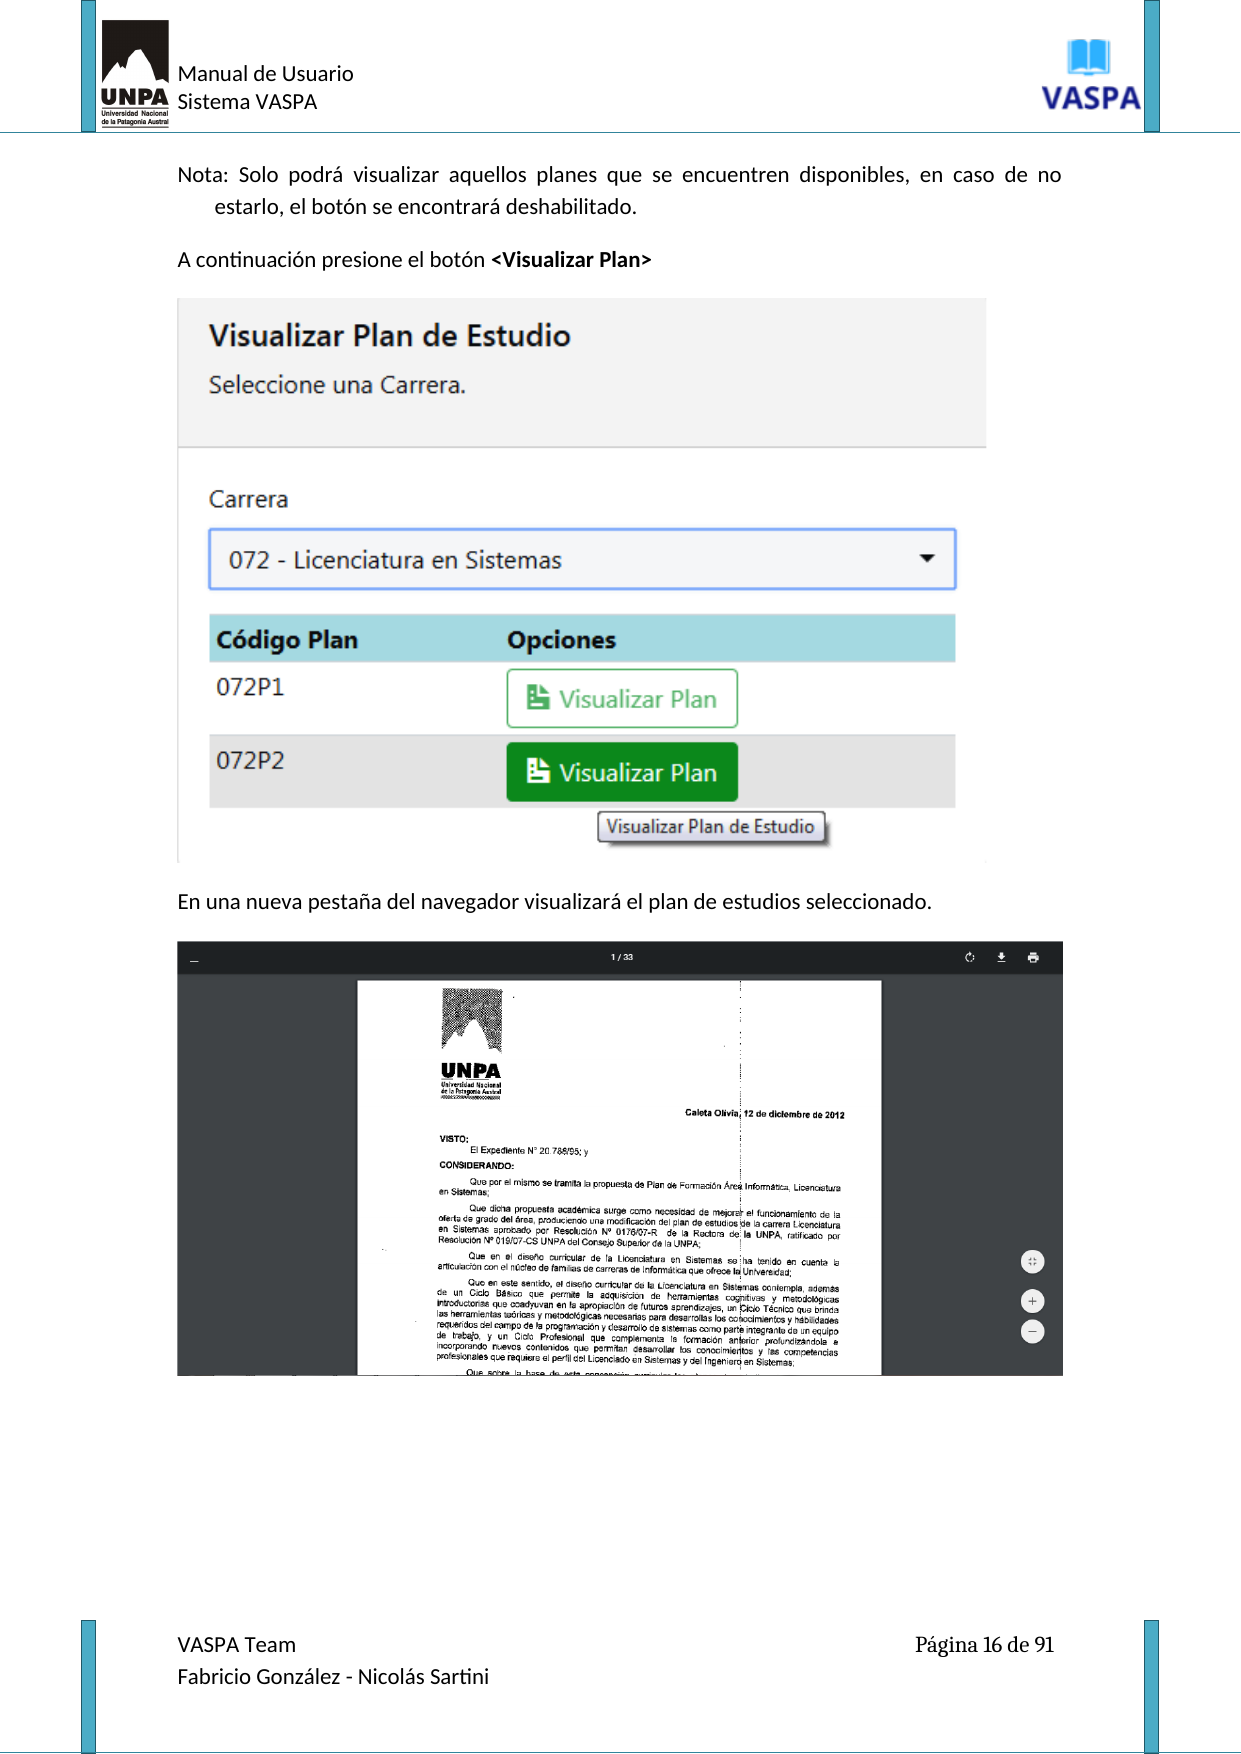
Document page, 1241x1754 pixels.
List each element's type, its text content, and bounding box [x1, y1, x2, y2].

picture [100, 18, 170, 129]
picture [1036, 19, 1146, 129]
picture [177, 298, 987, 863]
text Nota: Solo podrá visualizar aquellos planes que se encuentren disponibles, en caso de no estarlo, el botón se encontrará deshabilitado. [177, 160, 1063, 220]
text A continuación presione el botón <Visualizar Plan> [177, 245, 1063, 273]
picture [177, 940, 1063, 1376]
text En una nueva pestaña del navegador visualizará el plan de estudios seleccionado. [177, 887, 1063, 915]
